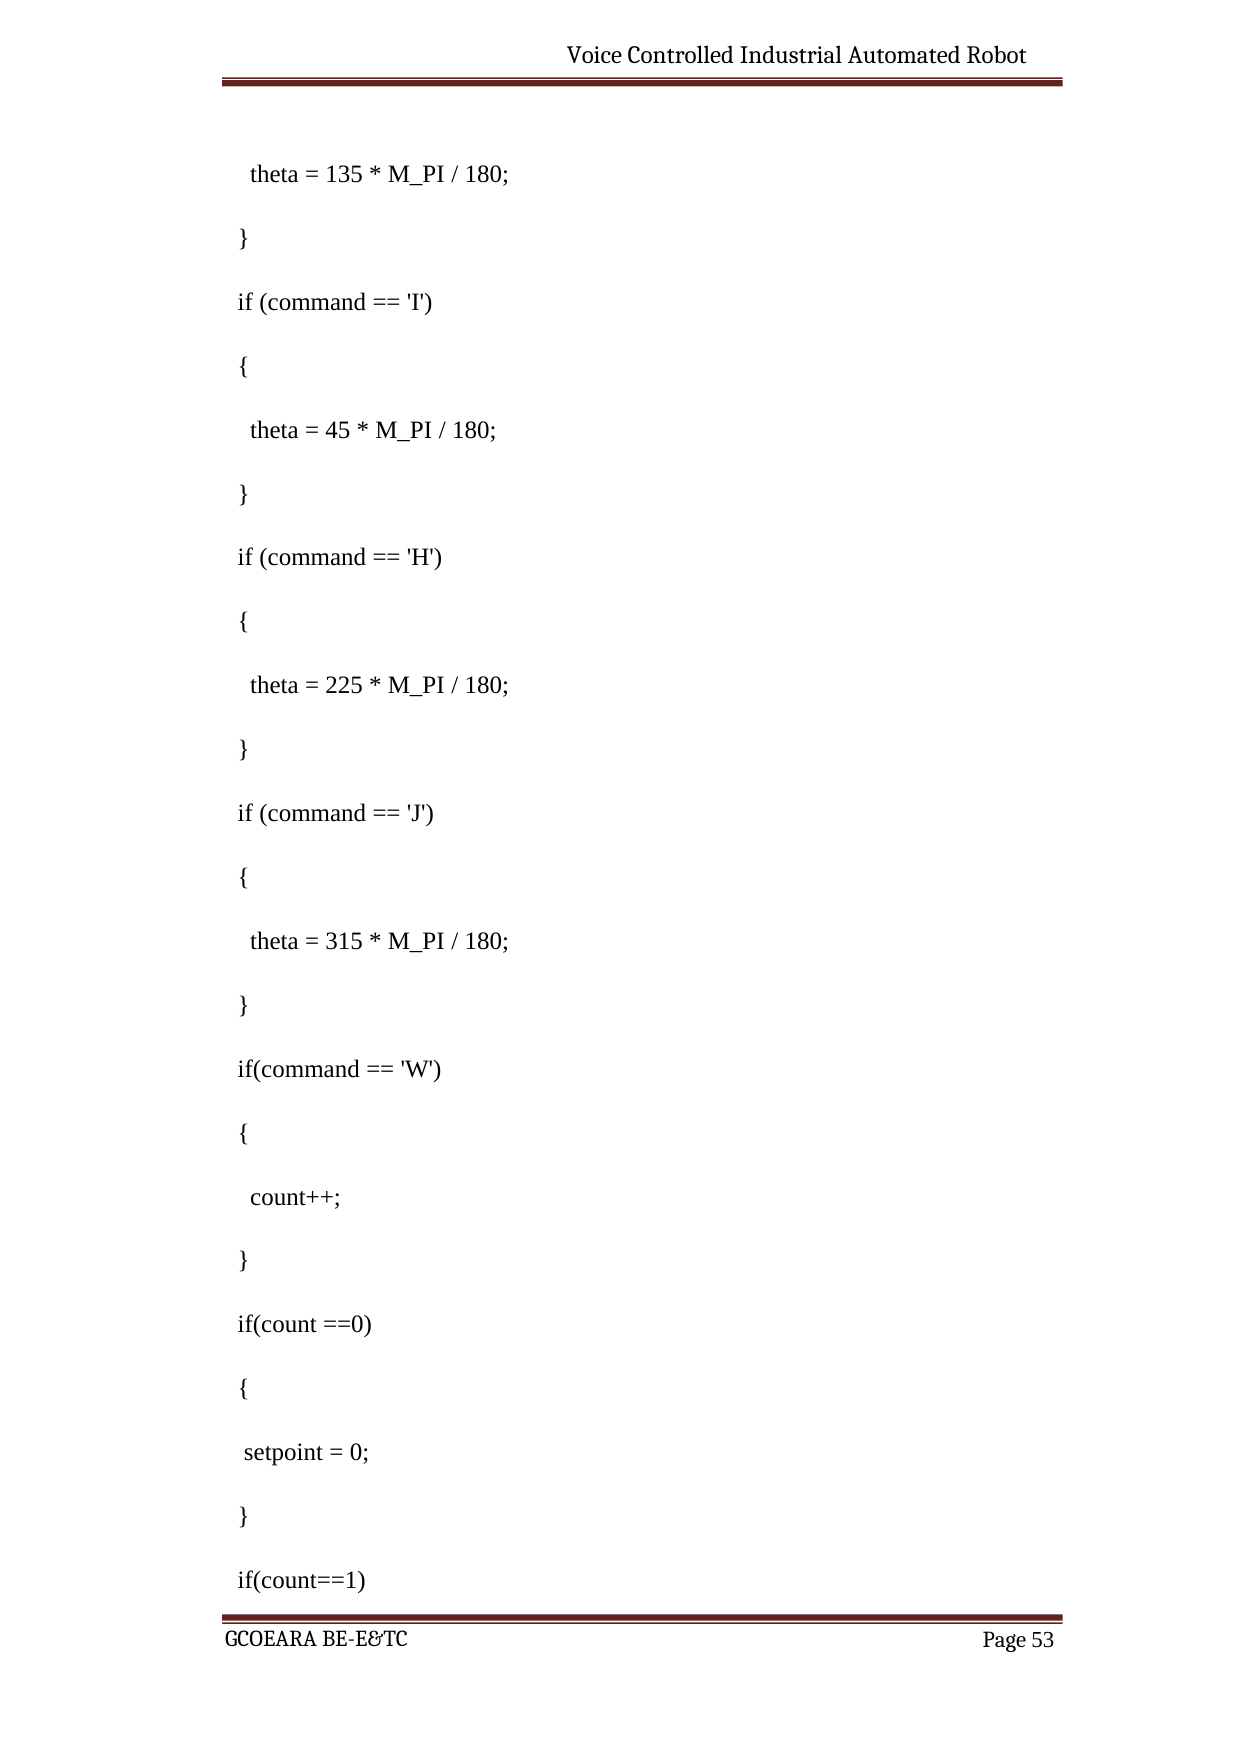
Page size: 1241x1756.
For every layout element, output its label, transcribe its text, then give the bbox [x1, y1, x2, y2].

text } [237, 223, 1205, 252]
text { [237, 606, 1205, 635]
text if (command == 'I') [237, 287, 1205, 316]
text { [237, 1373, 1205, 1402]
text { [237, 1118, 1205, 1146]
text theta = 135 * M_PI / 180; [250, 159, 1205, 187]
text theta = 225 * M_PI / 180; [250, 670, 1205, 699]
text theta = 315 * M_PI / 180; [250, 926, 1205, 955]
text if (command == 'J') [237, 798, 1205, 827]
text } [237, 990, 1205, 1019]
text } [237, 734, 1205, 763]
text count++; [250, 1182, 1205, 1210]
text } [237, 479, 1205, 507]
text { [237, 351, 1205, 379]
text } [237, 1246, 1205, 1274]
text if (command == 'H') [237, 542, 1205, 571]
text setpoint = 0; [244, 1437, 1205, 1466]
text } [237, 1501, 1205, 1530]
text if(count==1) [237, 1565, 1205, 1594]
text if(command == 'W') [237, 1054, 1205, 1083]
text if(count ==0) [237, 1309, 1205, 1338]
text theta = 45 * M_PI / 180; [250, 415, 1205, 443]
text { [237, 862, 1205, 891]
